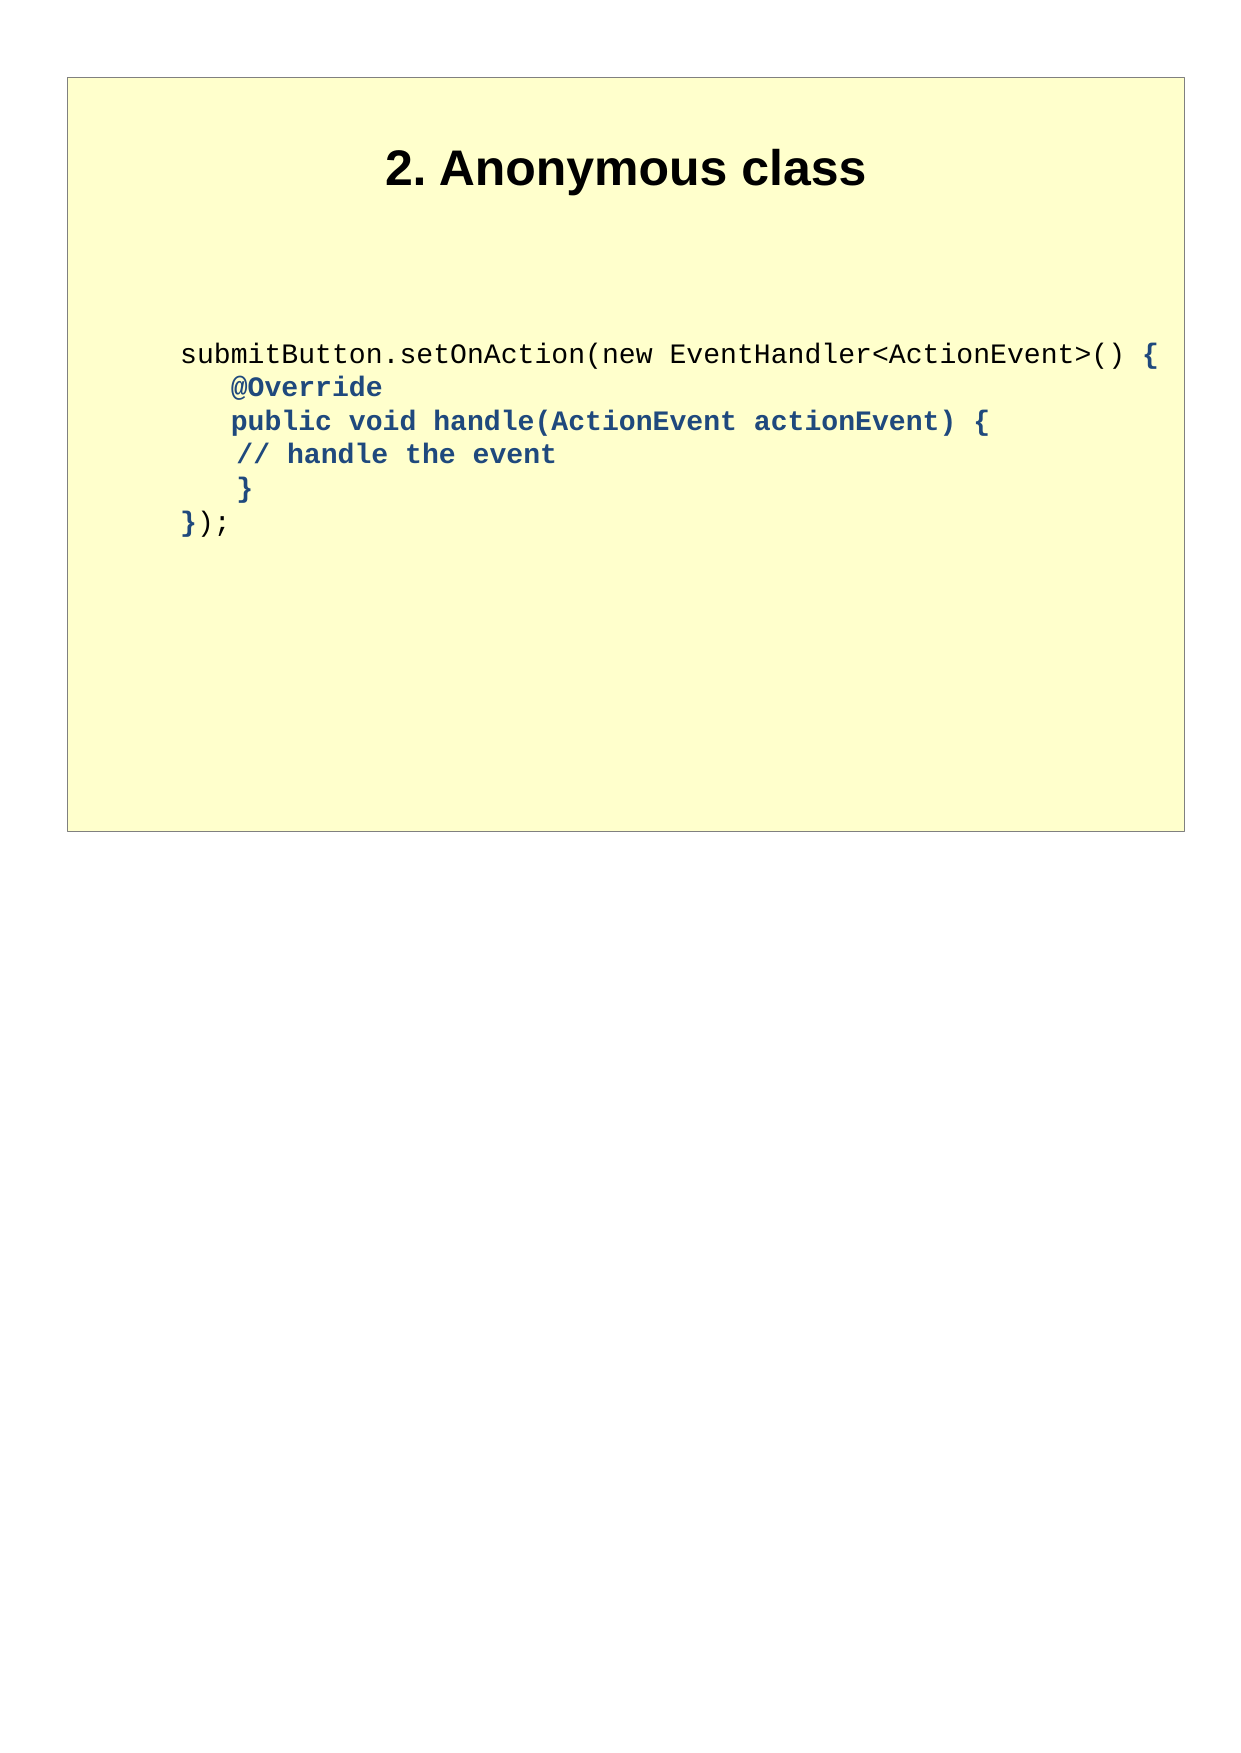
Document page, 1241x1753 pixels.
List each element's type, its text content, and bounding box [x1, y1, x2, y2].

text public void handle(ActionEvent actionEvent) { [231, 407, 1205, 438]
list Anonymous class [385, 138, 1205, 196]
text } [236, 474, 1205, 506]
text submitButton.setOnAction(new EventHandler<ActionEvent>() { @Override [180, 340, 1162, 405]
text }); [180, 508, 1205, 540]
text // handle the event [236, 440, 1205, 472]
